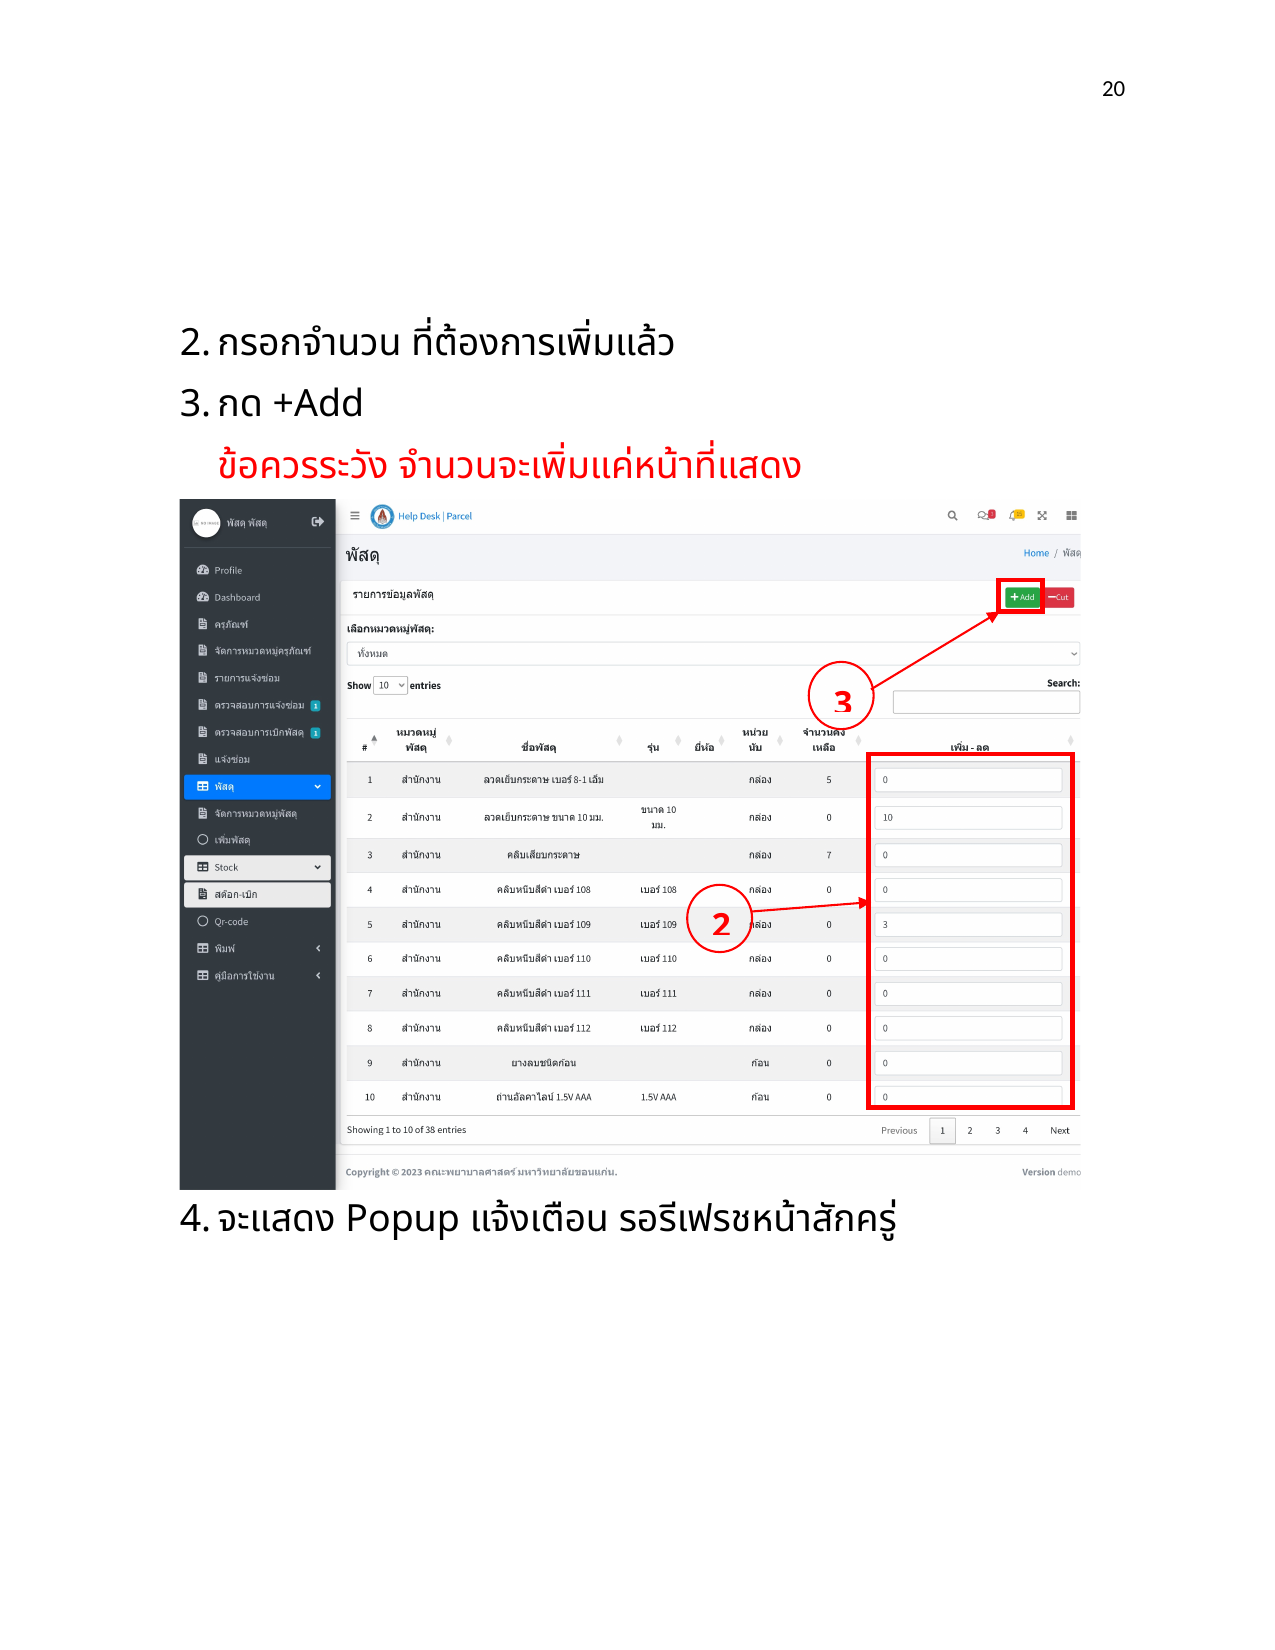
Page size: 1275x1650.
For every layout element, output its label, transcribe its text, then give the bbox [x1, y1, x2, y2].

list กด +Add [179, 377, 1125, 434]
list กรอกจำนวน ที่ต้องการเพิ่มแล้ว [179, 315, 1125, 372]
list จะแสดง Popup แจ้งเตือน รอรีเฟรชหน้าสักครู่ [179, 1192, 1125, 1248]
list ข้อควรระวัง จำนวนจะเพิ่มแค่หน้าที่แสดง [217, 438, 1125, 495]
picture [179, 499, 1081, 1190]
